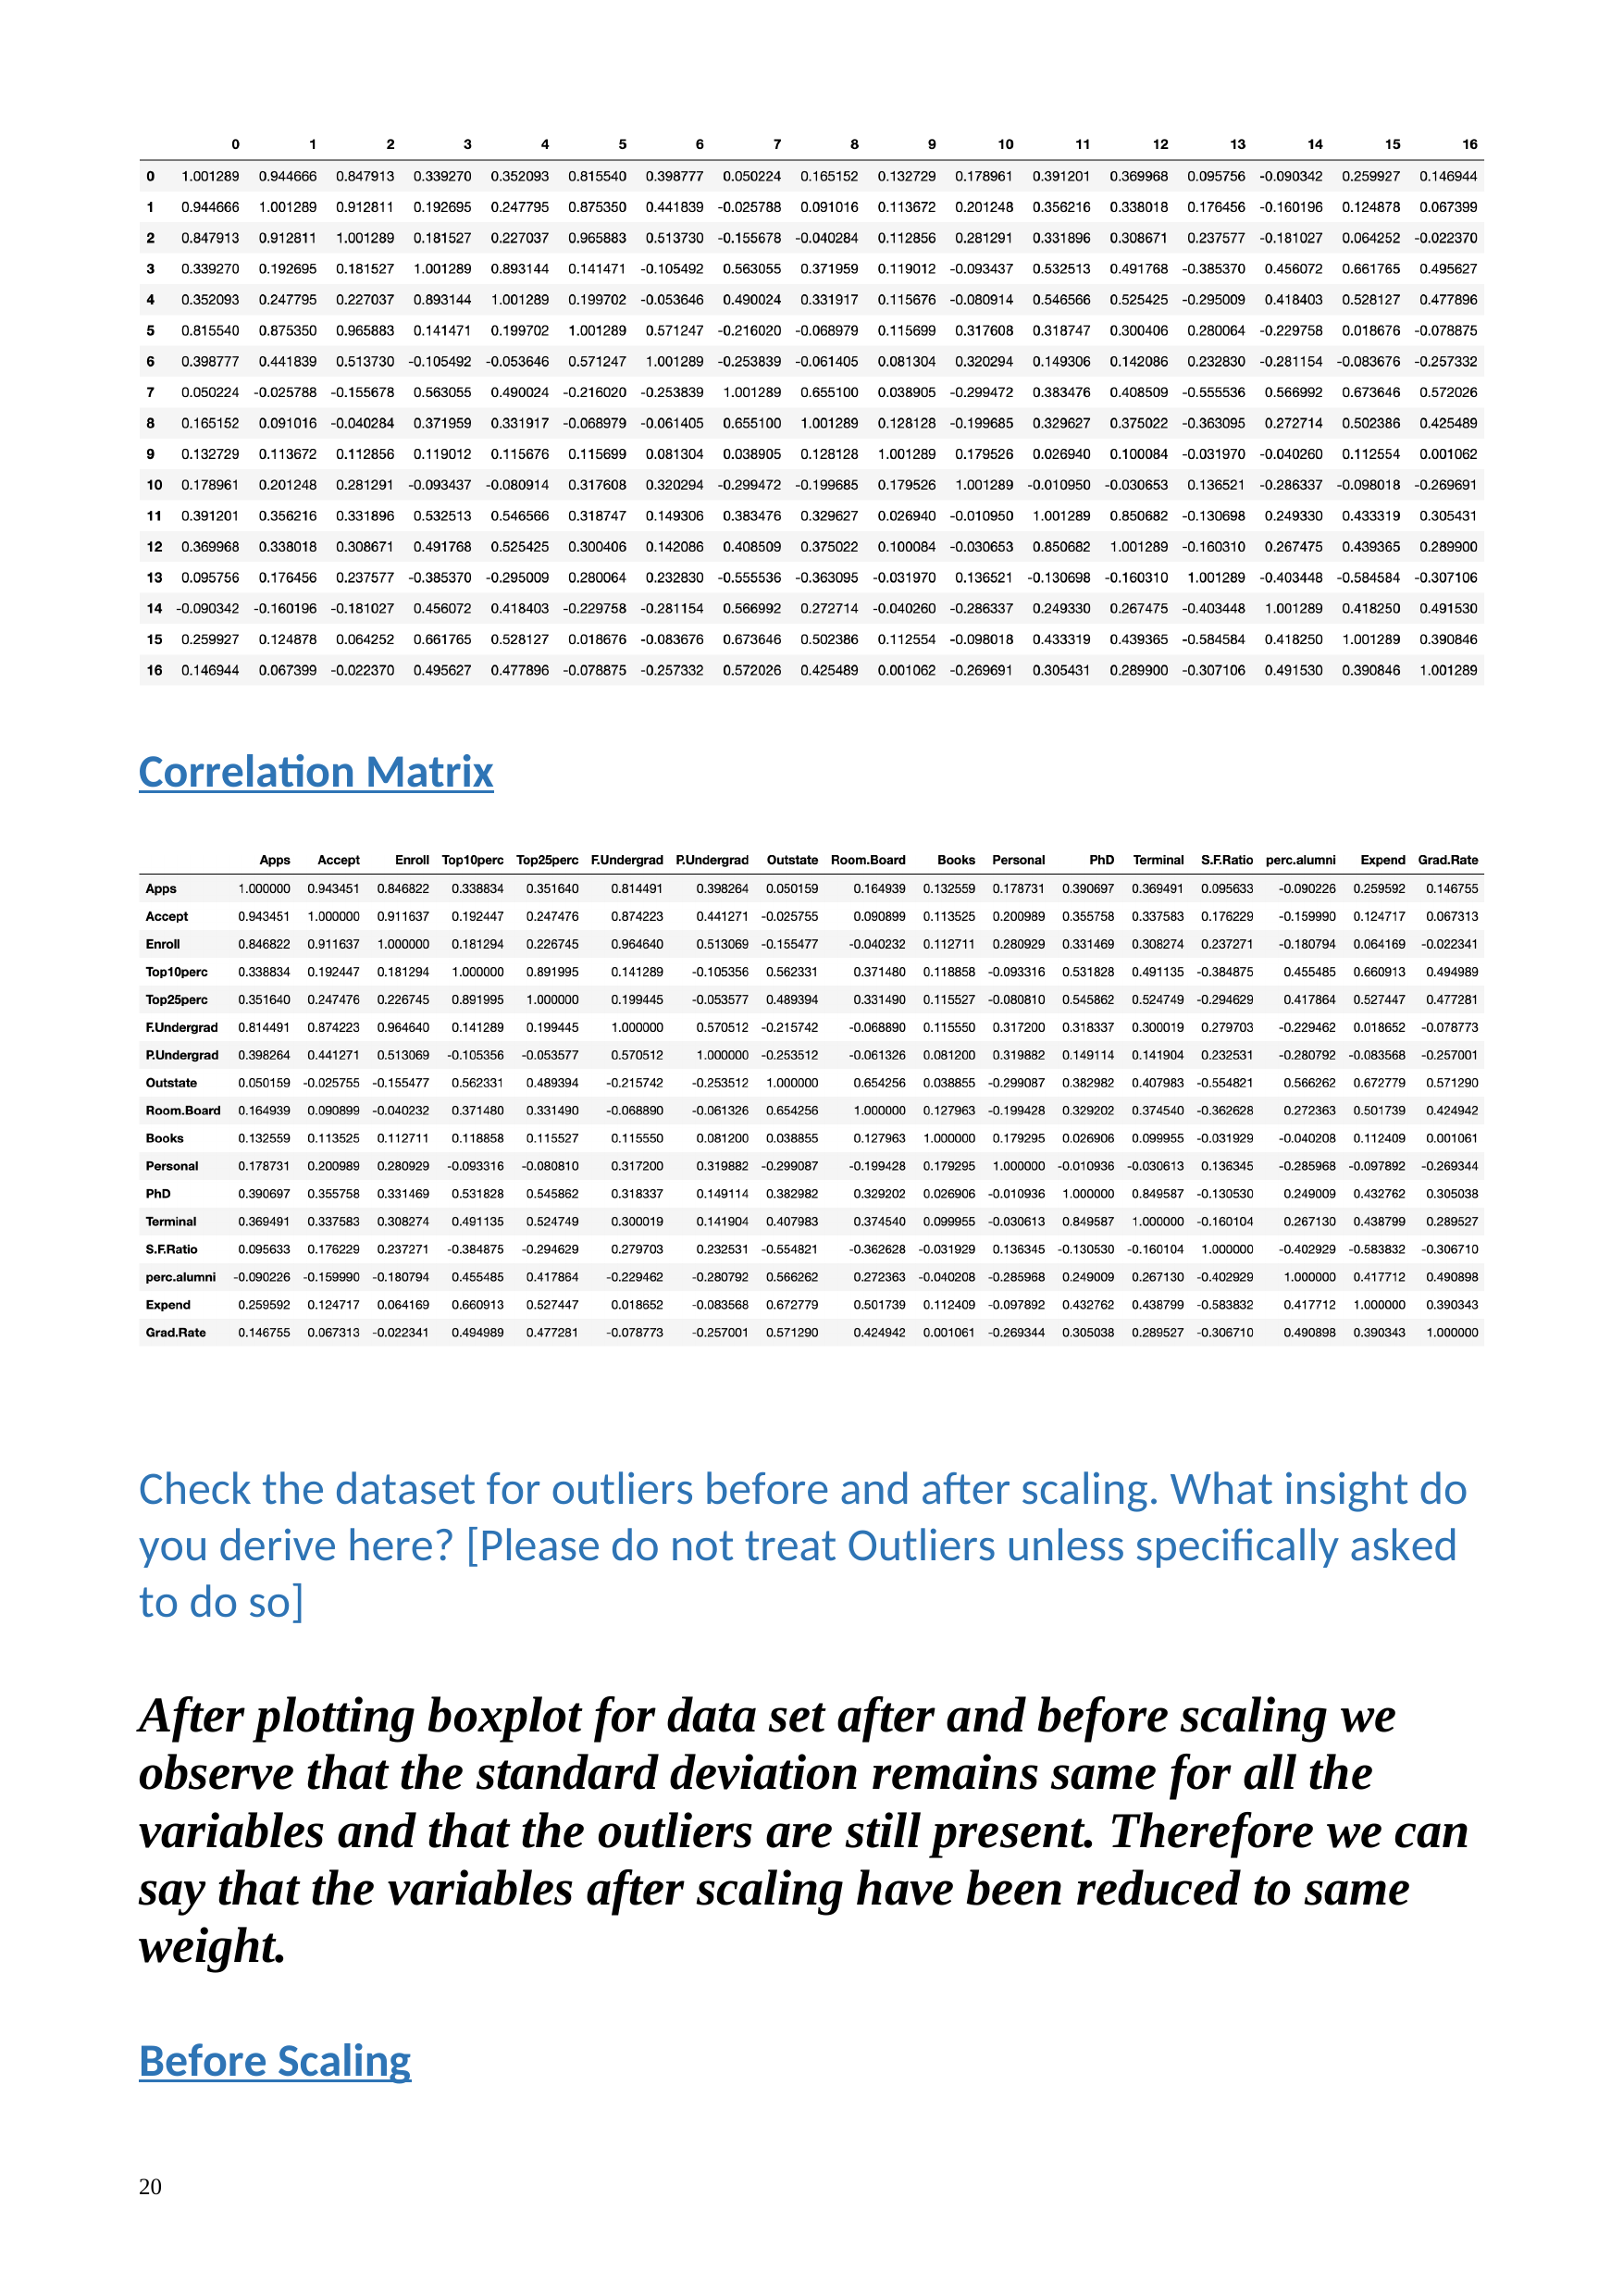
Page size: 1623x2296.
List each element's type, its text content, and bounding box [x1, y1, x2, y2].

picture [139, 139, 1485, 686]
text Correlation Matrix [139, 742, 1484, 799]
text Check the dataset for outliers before and after scaling. What insight do you derive here? [Please do not treat Outliers unless specifically asked to do so] [139, 1459, 1484, 1629]
text After plotting boxplot for data set after and before scaling we observe that the standard deviation remains same for all the variables and that the outliers are still present. Therefore we can say that the variables after scaling have been reduced to same weight. [139, 1685, 1484, 1973]
text Before Scaling [139, 2031, 1484, 2088]
picture [139, 855, 1485, 1347]
